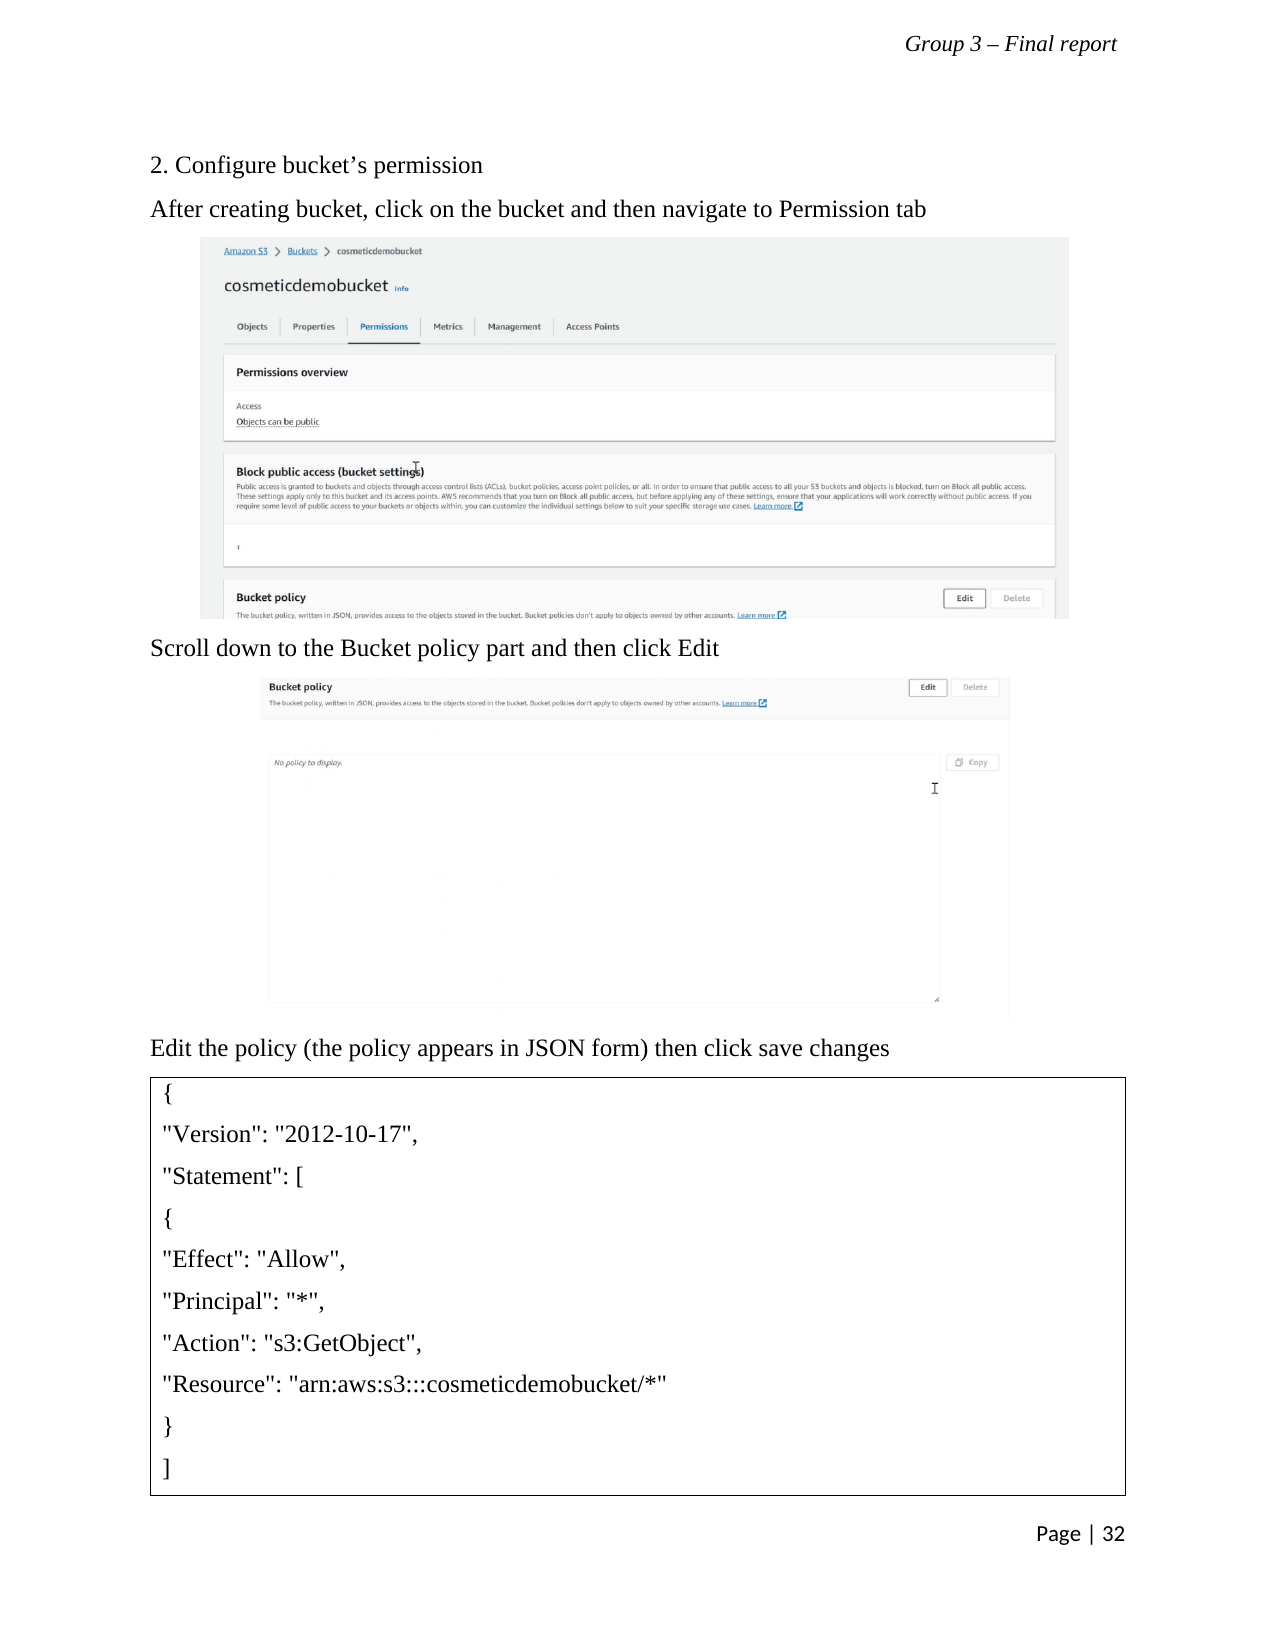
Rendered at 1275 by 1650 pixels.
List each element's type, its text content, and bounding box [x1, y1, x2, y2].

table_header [151, 1078, 1125, 1494]
text Edit the policy (the policy appears in JSON form) then click save changes [150, 1033, 1119, 1062]
text Scroll down to the Bucket policy part and then click Edit [150, 633, 1119, 662]
text 2. Configure bucket’s permission [150, 150, 1119, 179]
text After creating bucket, click on the bucket and then navigate to Permission tab [150, 194, 1119, 223]
picture [259, 677, 1010, 1018]
picture [200, 237, 1070, 619]
